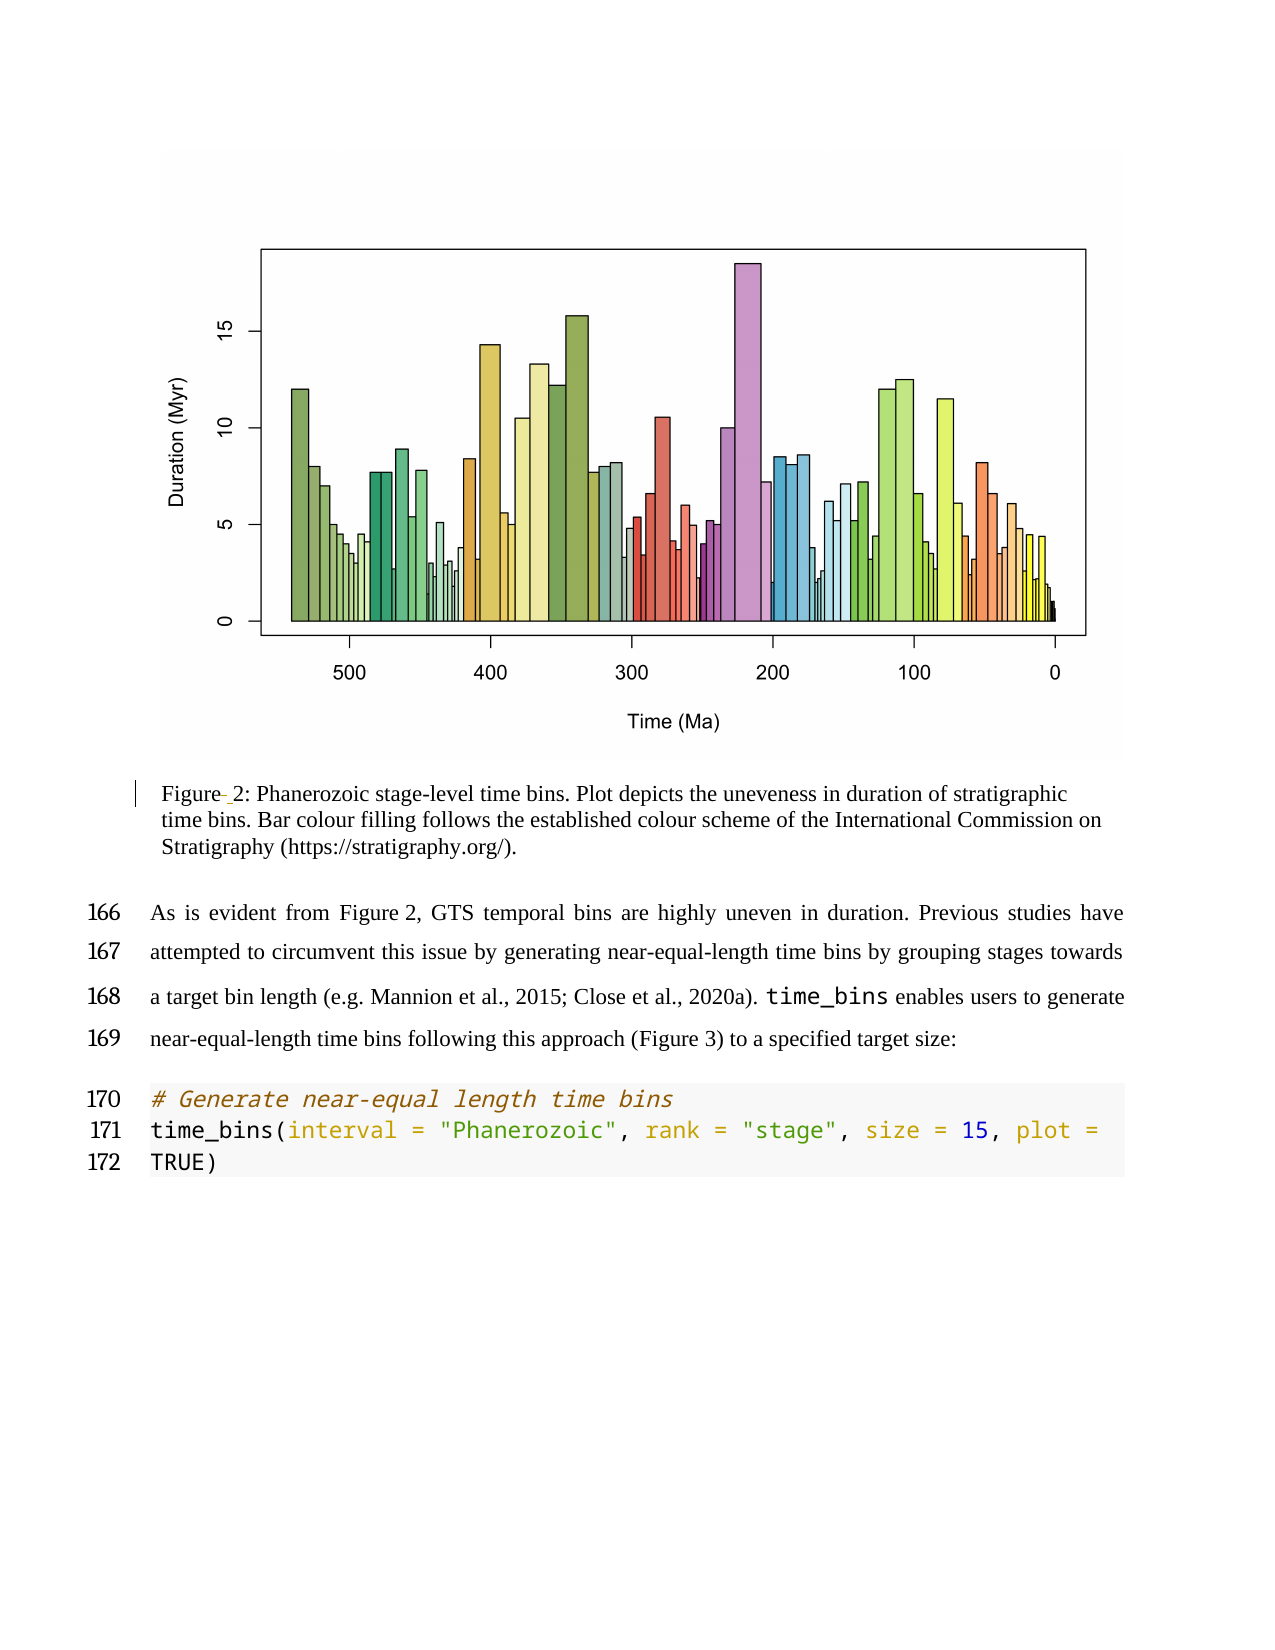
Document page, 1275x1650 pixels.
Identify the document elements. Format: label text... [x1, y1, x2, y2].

text As is evident from Figure 2, GTS temporal bins are highly uneven in duration. Previous studies have attempted to circumvent this issue by generating near-equal-length time bins by grouping stages towards a target bin length (e.g. Mannion et al., 2015; Close et al., 2020a). time_bins enables users to generate near-equal-length time bins following this approach (Figure 3) to a specified target size: [150, 899, 1125, 1051]
picture [161, 150, 1125, 760]
table_header Figure2: Phanerozoic stage-level time bins. Plot depicts the uneveness in duration of stratigraphic time bins. Bar colour filling follows the established colour scheme of the International Commission on Stratigraphy (https://stratigraphy.org/). [150, 150, 1125, 880]
text # Generate near-equal length time bins time_bins(interval = "Phanerozoic", rank = "stage", size = 15, plot = TRUE) [219, 1083, 1125, 1177]
